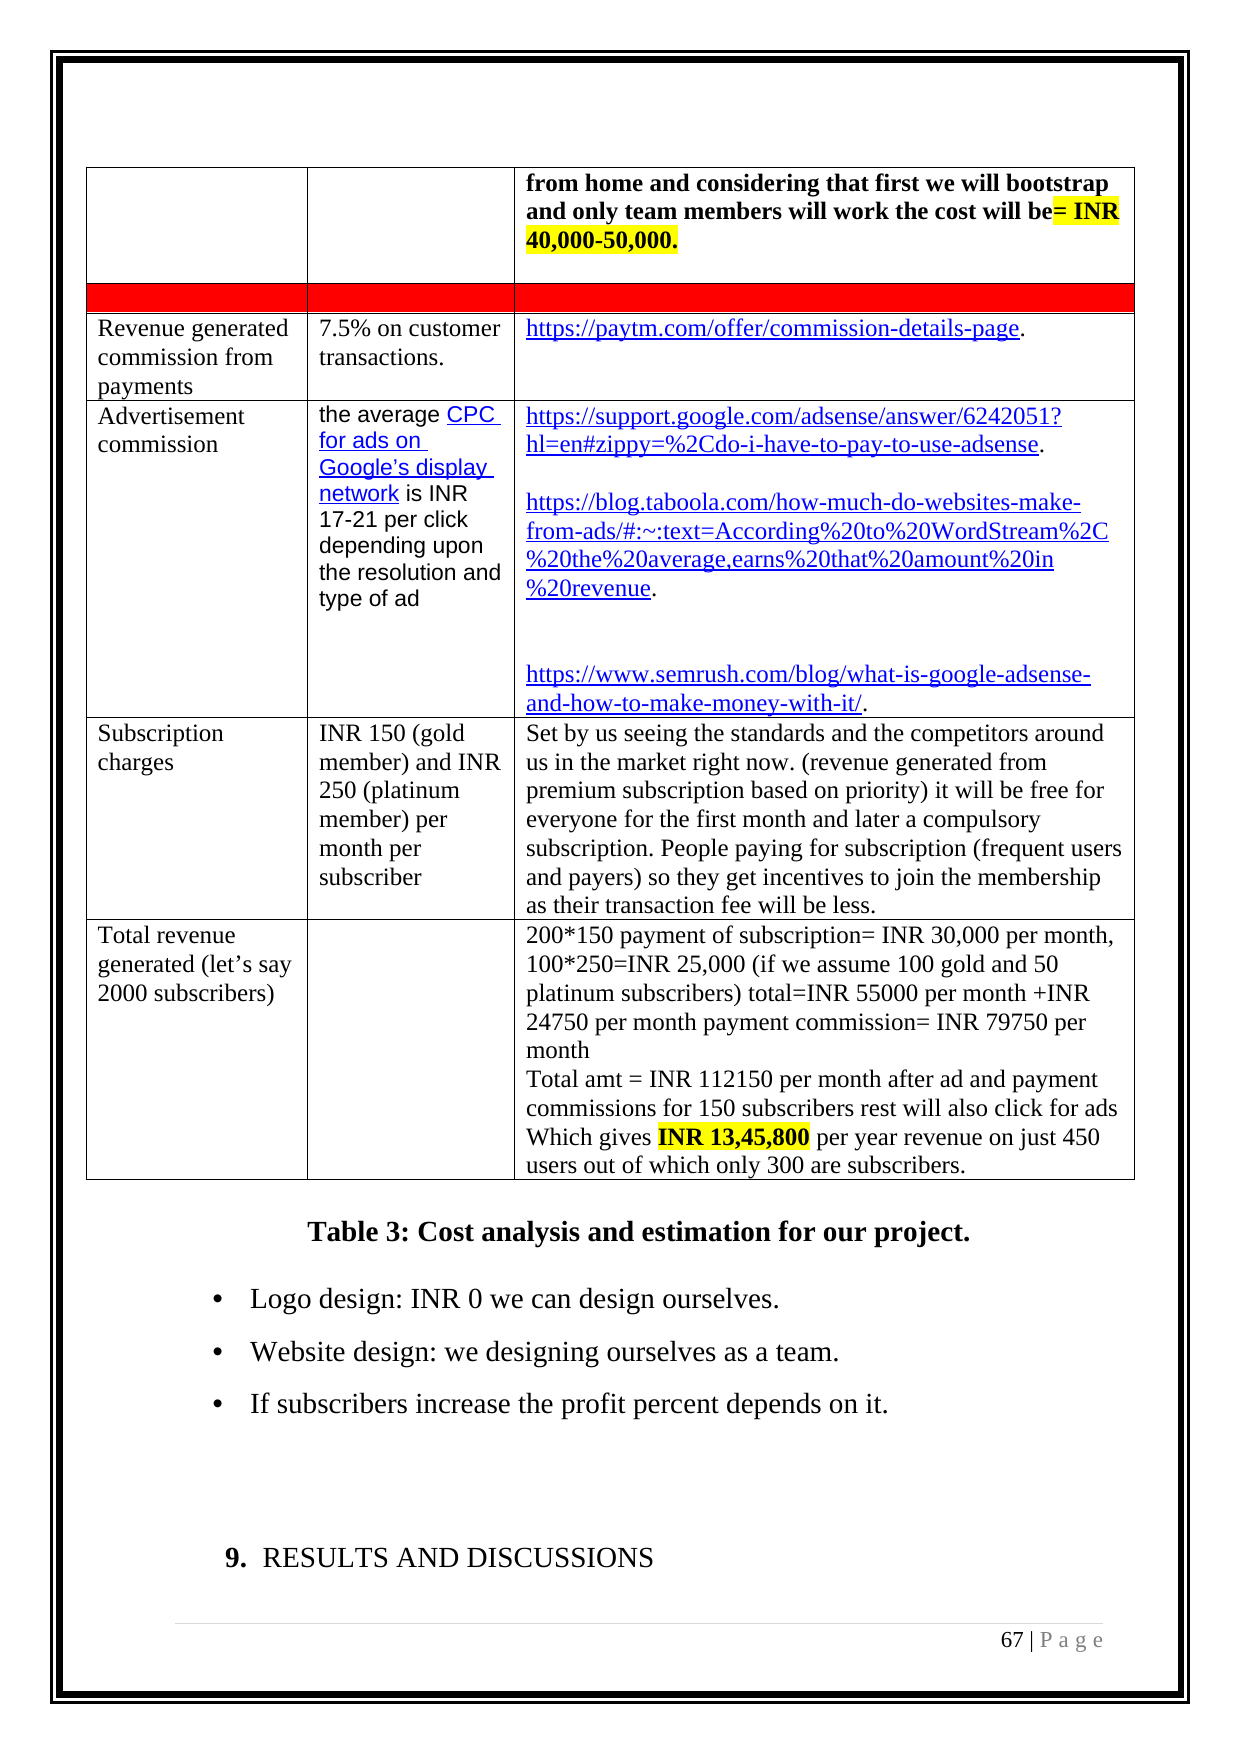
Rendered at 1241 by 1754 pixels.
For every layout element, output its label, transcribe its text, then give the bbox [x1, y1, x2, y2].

table_cell the average CPC for ads on Google’s display network is INR 17-21 per click depending upon the resolution and type of ad [308, 401, 514, 717]
table_cell [87, 284, 307, 312]
table_cell Advertisement commission [87, 401, 307, 717]
table_cell [308, 168, 514, 283]
table_cell INR 150 (gold member) and INR 250 (platinum member) per month per subscriber [308, 718, 514, 919]
table_cell https://paytm.com/offer/commission-details-page. [515, 314, 1134, 400]
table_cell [87, 168, 307, 283]
table_cell 200*150 payment of subscription= INR 30,000 per month, 100*250=INR 25,000 (if we assume 100 gold and 50 platinum subscribers) total=INR 55000 per month +INR 24750 per month payment commission= INR 79750 per month Total amt = INR 112150 per month after ad and payment commissions for 150 subscribers rest will also click for ads Which gives INR 13,45,800 per year revenue on just 450 users out of which only 300 are subscribers. [515, 920, 1134, 1179]
table_cell https://support.google.com/adsense/answer/6242051?hl=en#zippy=%2Cdo-i-have-to-pay-to-use-adsense. https://blog.taboola.com/how-much-do-websites-make-from-ads/#:~:text=According%20to%20WordStream%2C%20the%20average,earns%20that%20amount%20in%20revenue. https://www.semrush.com/blog/what-is-google-adsense-and-how-to-make-money-with-it/. [515, 401, 1134, 717]
table_cell Subscription charges [87, 718, 307, 919]
list Website design: we designing ourselves as a team. [212, 1334, 1103, 1367]
table_cell [515, 284, 1134, 312]
list RESULTS AND DISCUSSIONS [225, 1540, 1103, 1574]
list Logo design: INR 0 we can design ourselves. [212, 1281, 1103, 1314]
table_cell [308, 920, 514, 1179]
text Table 3: Cost analysis and estimation for our project. [175, 1214, 1103, 1247]
list If subscribers increase the profit percent depends on it. [212, 1387, 1103, 1420]
table_cell Set by us seeing the standards and the competitors around us in the market right now. (revenue generated from premium subscription based on priority) it will be free for everyone for the first month and later a compulsory subscription. People paying for subscription (frequent users and payers) so they get incentives to join the membership as their transaction fee will be less. [515, 718, 1134, 919]
table_cell [308, 284, 514, 312]
table_cell 7.5% on customer transactions. [308, 314, 514, 400]
table_cell Revenue generated commission from payments [87, 314, 307, 400]
table_cell Total revenue generated (let’s say 2000 subscribers) [87, 920, 307, 1179]
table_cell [515, 168, 1134, 283]
